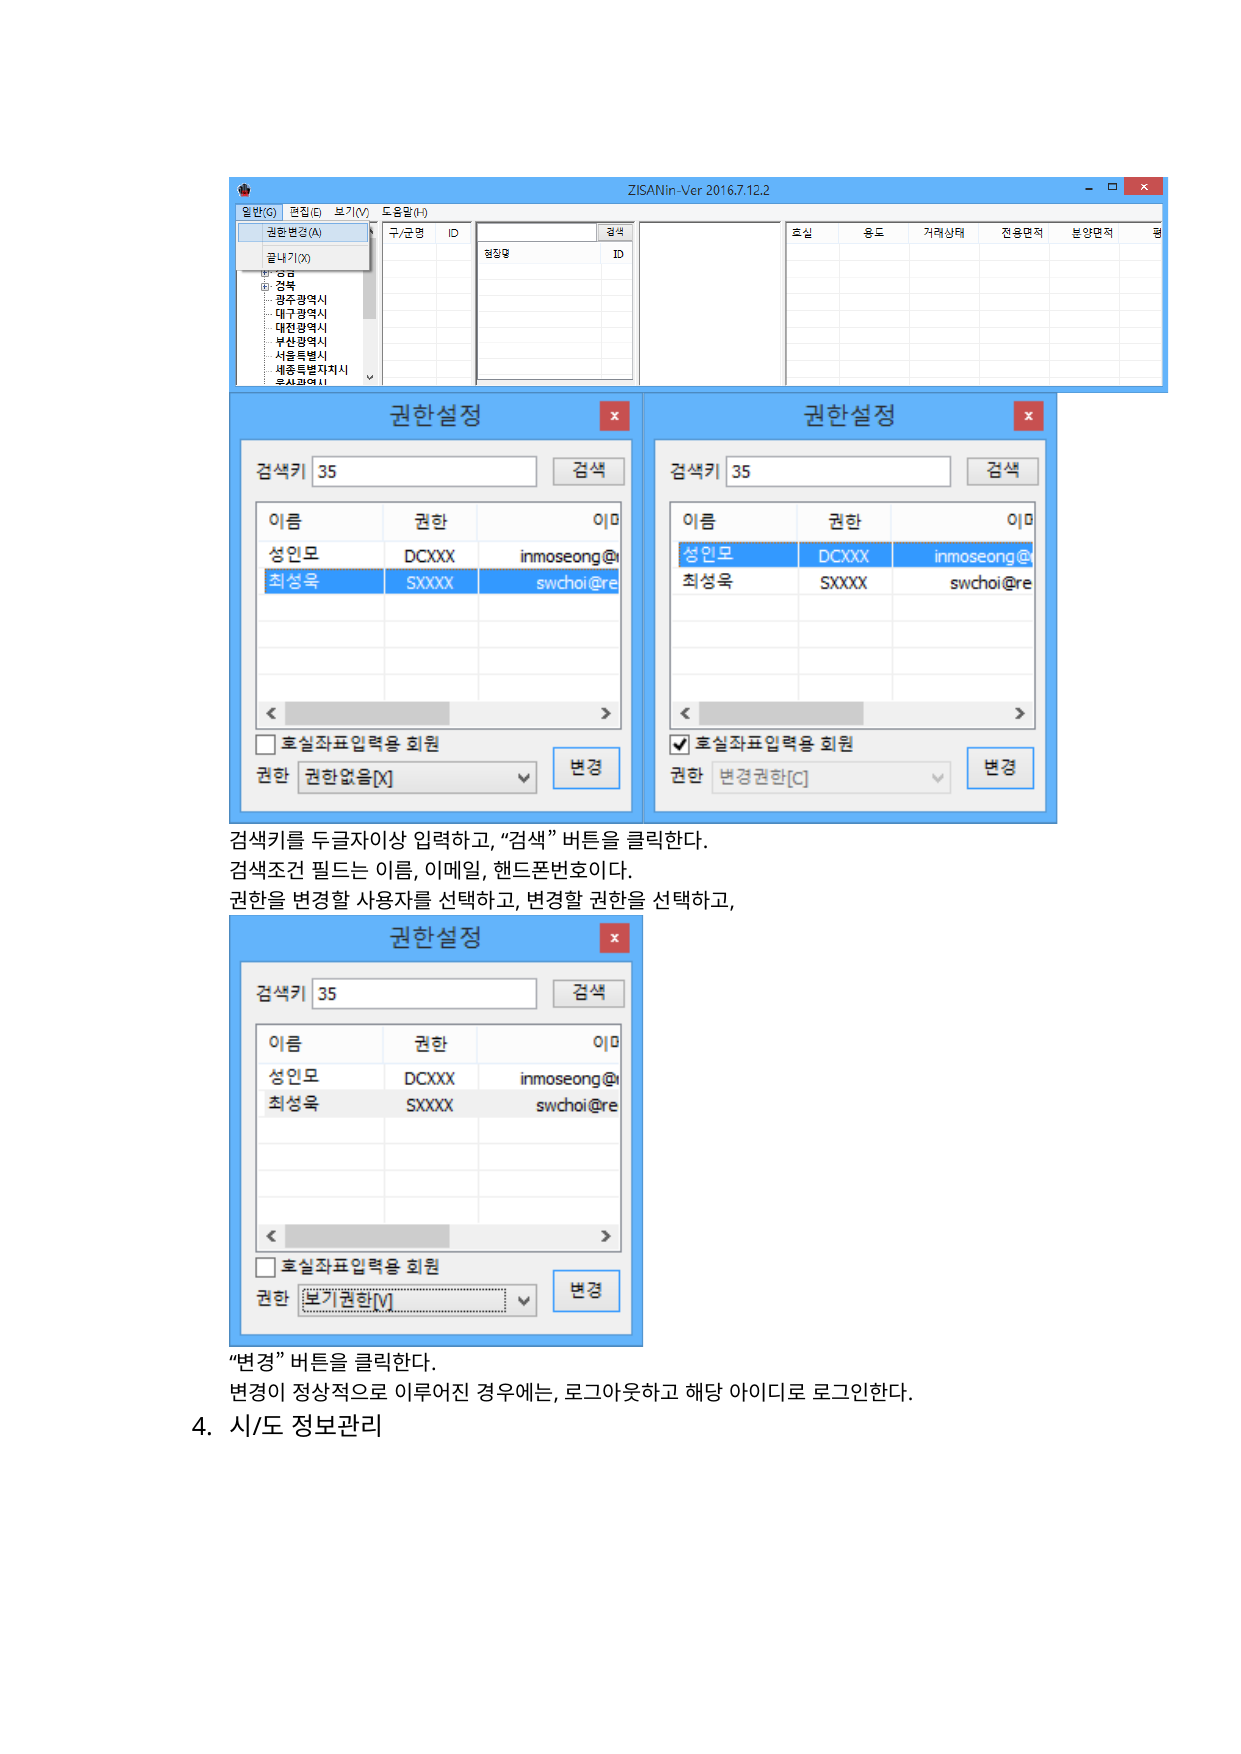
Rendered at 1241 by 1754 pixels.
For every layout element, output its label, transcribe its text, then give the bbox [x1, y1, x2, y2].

list 변경이 정상적으로 이루어진 경우에는, 로그아웃하고 해당 아이디로 로그인한다. [229, 1377, 1090, 1407]
list “변경” 버튼을 클릭한다. [229, 1346, 1090, 1377]
list 시/도 정보관리 [192, 1407, 1090, 1443]
list 권한을 변경할 사용자를 선택하고, 변경할 권한을 선택하고, [229, 885, 1090, 915]
picture [229, 915, 644, 1347]
list 검색조건 필드는 이름, 이메일, 핸드폰번호이다. [229, 854, 1090, 885]
list 검색키를 두글자이상 입력하고, “검색” 버튼을 클릭한다. [229, 824, 1090, 854]
picture [229, 177, 1169, 824]
